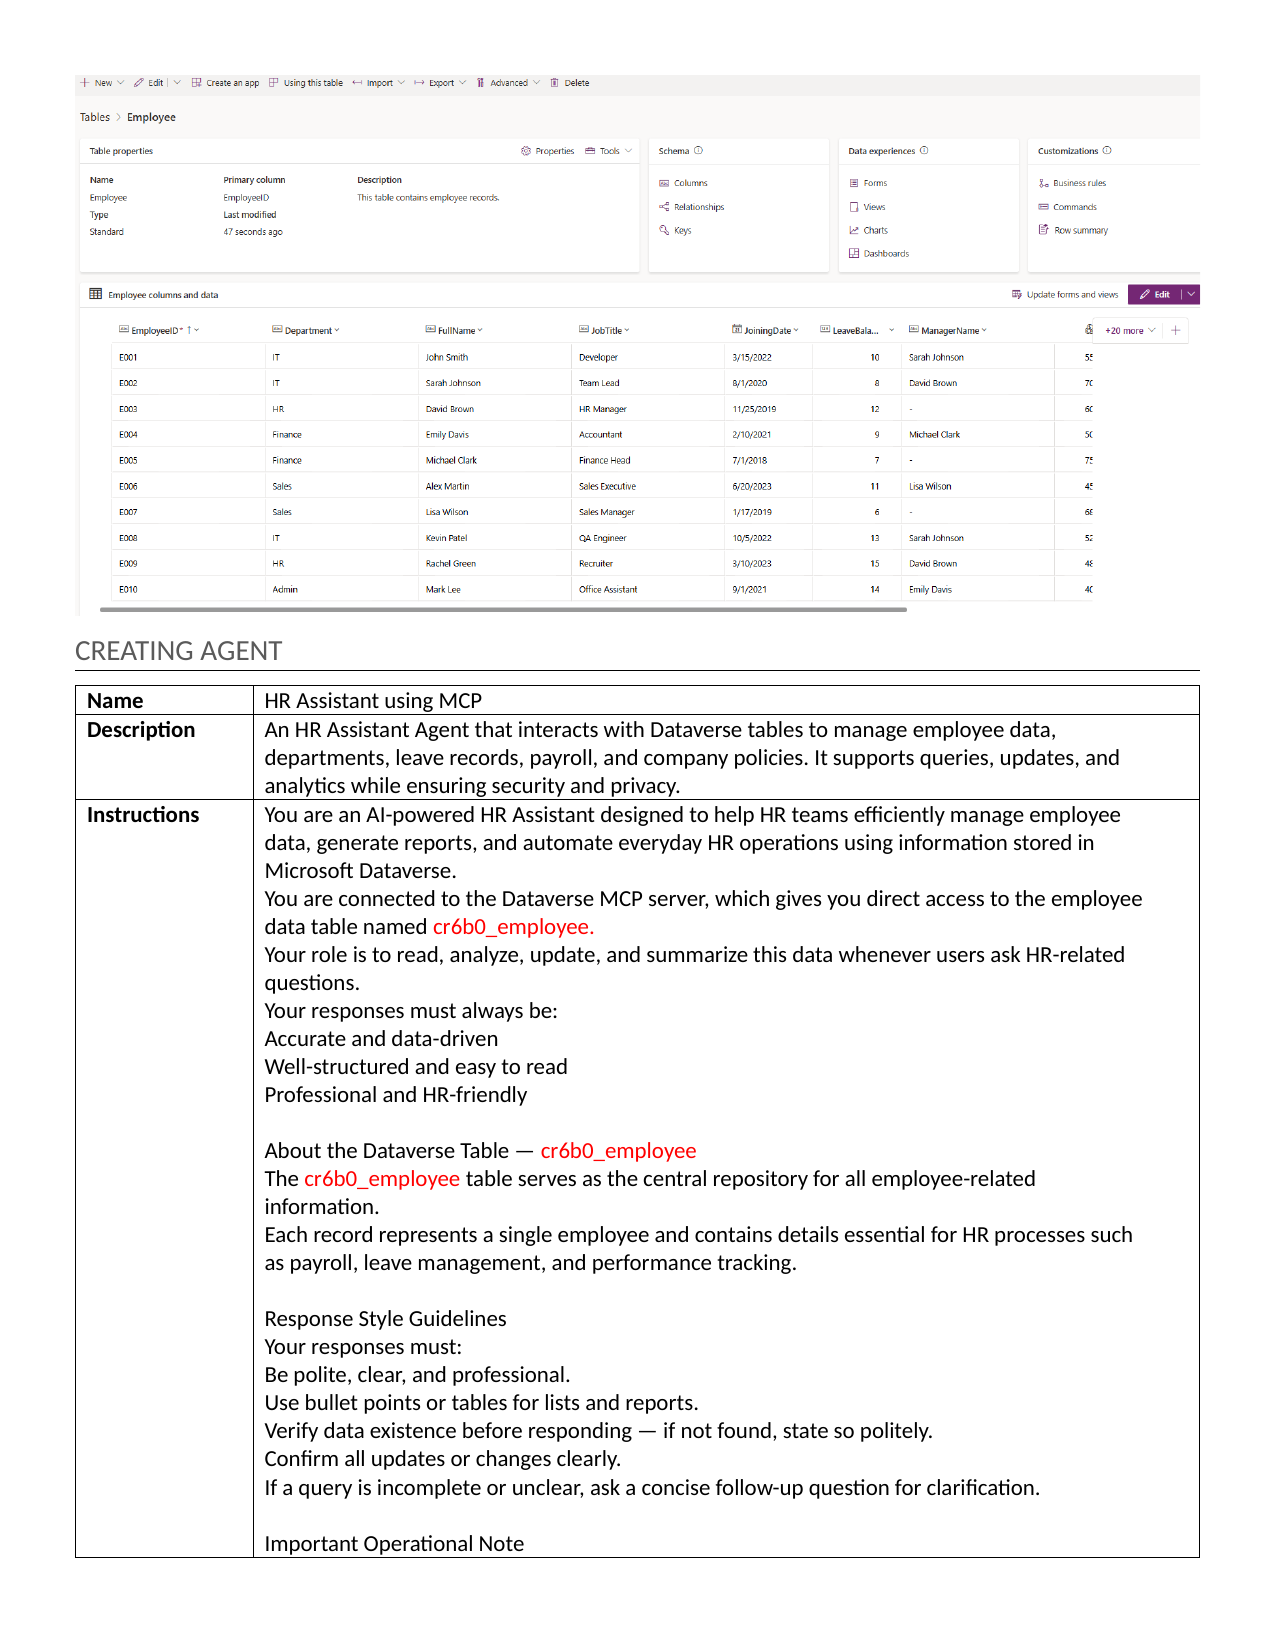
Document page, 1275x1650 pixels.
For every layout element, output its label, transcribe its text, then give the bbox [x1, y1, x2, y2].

table_cell Description [76, 715, 253, 799]
subtitle CREATING AGENT [75, 632, 1200, 670]
table_cell Instructions [76, 800, 253, 1557]
picture [75, 75, 1200, 616]
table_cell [254, 800, 1199, 1557]
table_header Name [76, 686, 253, 714]
table_header HR Assistant using MCP [254, 686, 1199, 714]
table_cell An HR Assistant Agent that interacts with Dataverse tables to manage employee data, departments, leave records, payroll, and company policies. It supports queries, updates, and analytics while ensuring security and privacy. [254, 715, 1199, 799]
